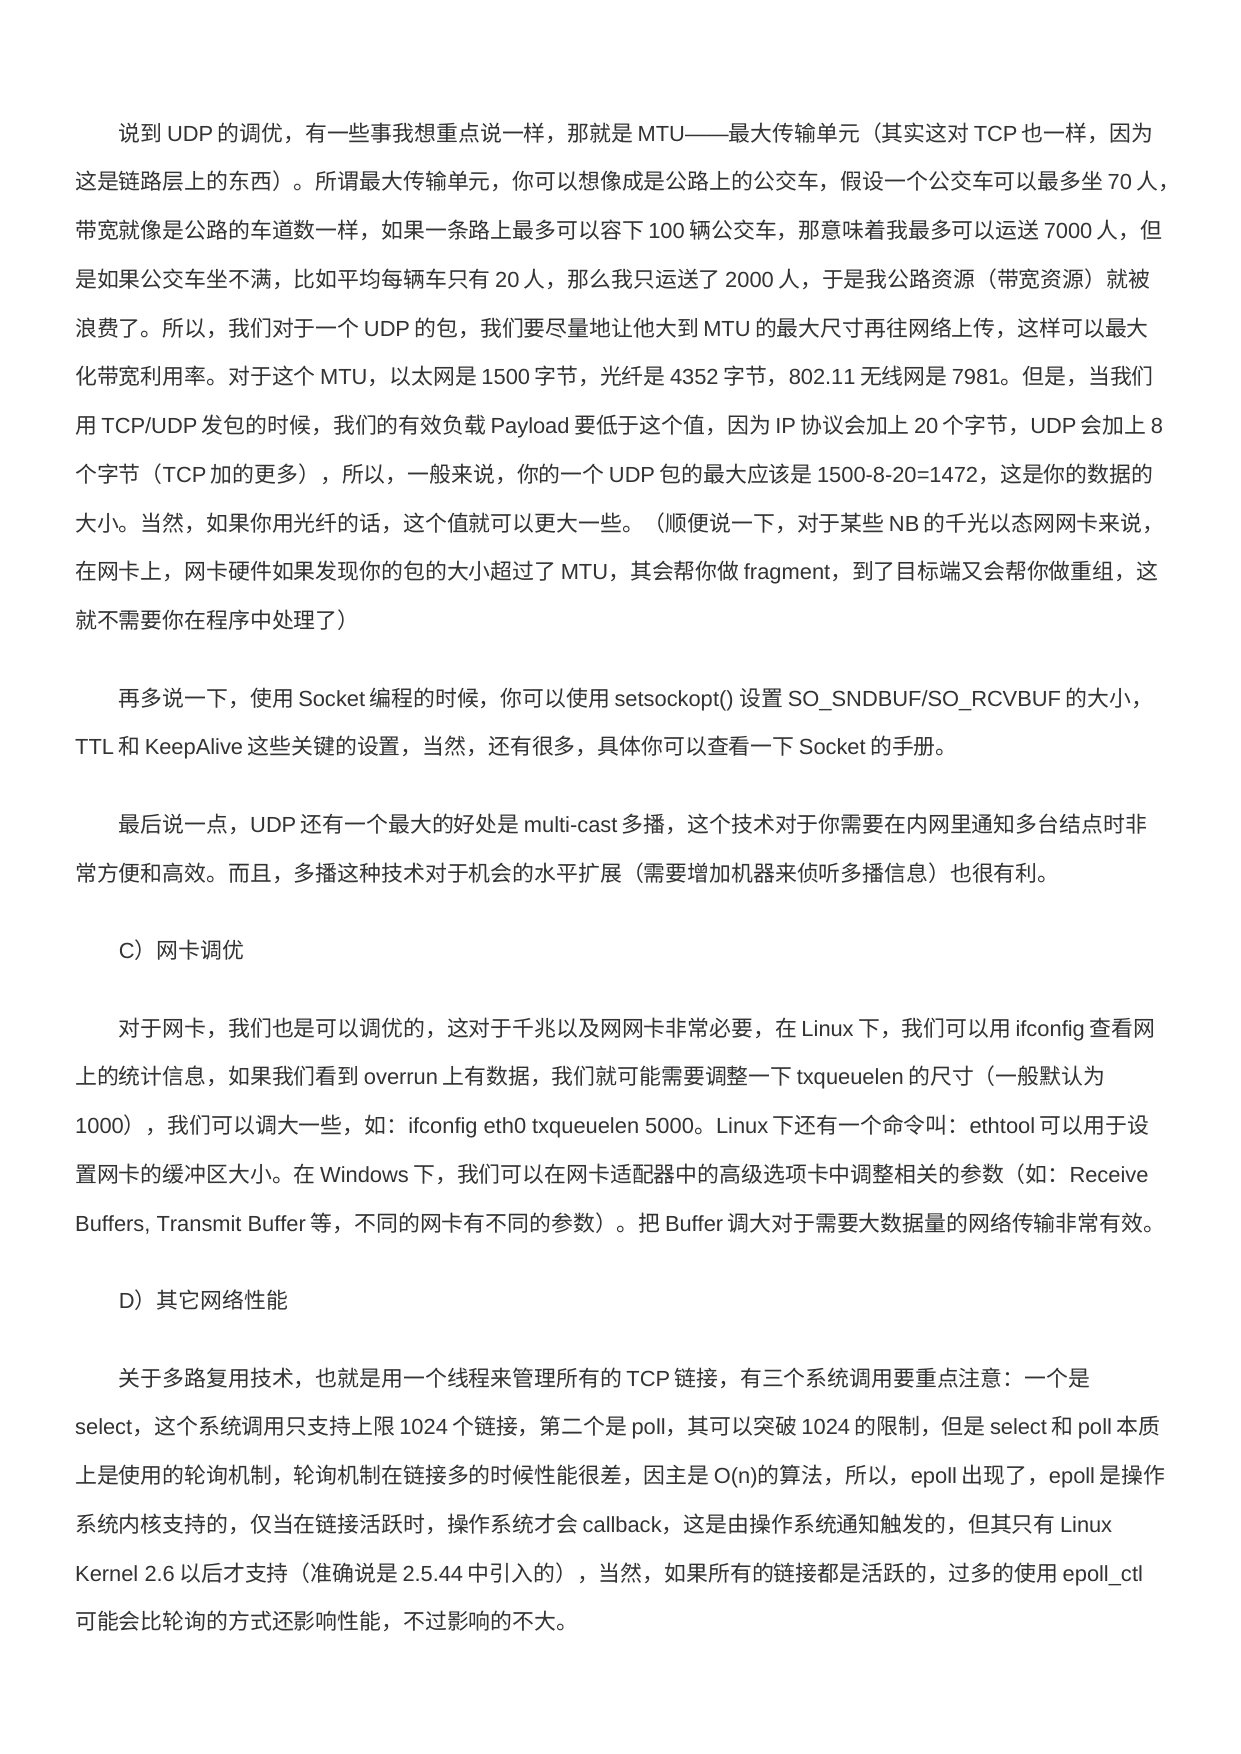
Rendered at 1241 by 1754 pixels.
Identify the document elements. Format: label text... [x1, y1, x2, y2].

text 关于多路复用技术，也就是用一个线程来管理所有的TCP链接，有三个系统调用要重点注意：一个是select，这个系统调用只支持上限1024个链接，第二个是poll，其可以突破1024的限制，但是select和poll本质上是使用的轮询机制，轮询机制在链接多的时候性能很差，因主是O(n)的算法，所以，epoll出现了，epoll是操作系统内核支持的，仅当在链接活跃时，操作系统才会callback，这是由操作系统通知触发的，但其只有Linux Kernel 2.6以后才支持（准确说是2.5.44中引入的），当然，如果所有的链接都是活跃的，过多的使用epoll_ctl可能会比轮询的方式还影响性能，不过影响的不大。 [75, 1360, 1165, 1636]
text 再多说一下，使用Socket编程的时候，你可以使用setsockopt() 设置SO_SNDBUF/SO_RCVBUF的大小，TTL和KeepAlive这些关键的设置，当然，还有很多，具体你可以查看一下Socket的手册。 [75, 680, 1165, 761]
text 对于网卡，我们也是可以调优的，这对于千兆以及网网卡非常必要，在Linux下，我们可以用ifconfig查看网上的统计信息，如果我们看到overrun上有数据，我们就可能需要调整一下txqueuelen的尺寸（一般默认为1000），我们可以调大一些，如：ifconfig eth0 txqueuelen 5000。Linux下还有一个命令叫：ethtool可以用于设置网卡的缓冲区大小。在Windows下，我们可以在网卡适配器中的高级选项卡中调整相关的参数（如：Receive Buffers, Transmit Buffer等，不同的网卡有不同的参数）。把Buffer调大对于需要大数据量的网络传输非常有效。 [75, 1010, 1165, 1238]
text C）网卡调优 [75, 933, 1165, 965]
text 最后说一点，UDP还有一个最大的好处是multi-cast多播，这个技术对于你需要在内网里通知多台结点时非常方便和高效。而且，多播这种技术对于机会的水平扩展（需要增加机器来侦听多播信息）也很有利。 [75, 806, 1165, 888]
text 说到UDP的调优，有一些事我想重点说一样，那就是MTU——最大传输单元（其实这对TCP也一样，因为这是链路层上的东西）。所谓最大传输单元，你可以想像成是公路上的公交车，假设一个公交车可以最多坐70人，带宽就像是公路的车道数一样，如果一条路上最多可以容下100辆公交车，那意味着我最多可以运送7000人，但是如果公交车坐不满，比如平均每辆车只有20人，那么我只运送了2000人，于是我公路资源（带宽资源）就被浪费了。所以，我们对于一个UDP的包，我们要尽量地让他大到MTU的最大尺寸再往网络上传，这样可以最大化带宽利用率。对于这个MTU，以太网是1500字节，光纤是4352字节，802.11无线网是7981。但是，当我们用TCP/UDP发包的时候，我们的有效负载Payload要低于这个值，因为IP协议会加上20个字节，UDP会加上8个字节（TCP加的更多），所以，一般来说，你的一个UDP包的最大应该是1500-8-20=1472，这是你的数据的大小。当然，如果你用光纤的话，这个值就可以更大一些。（顺便说一下，对于某些NB的千光以态网网卡来说，在网卡上，网卡硬件如果发现你的包的大小超过了MTU，其会帮你做fragment，到了目标端又会帮你做重组，这就不需要你在程序中处理了） [75, 115, 1165, 635]
text D）其它网络性能 [75, 1283, 1165, 1315]
